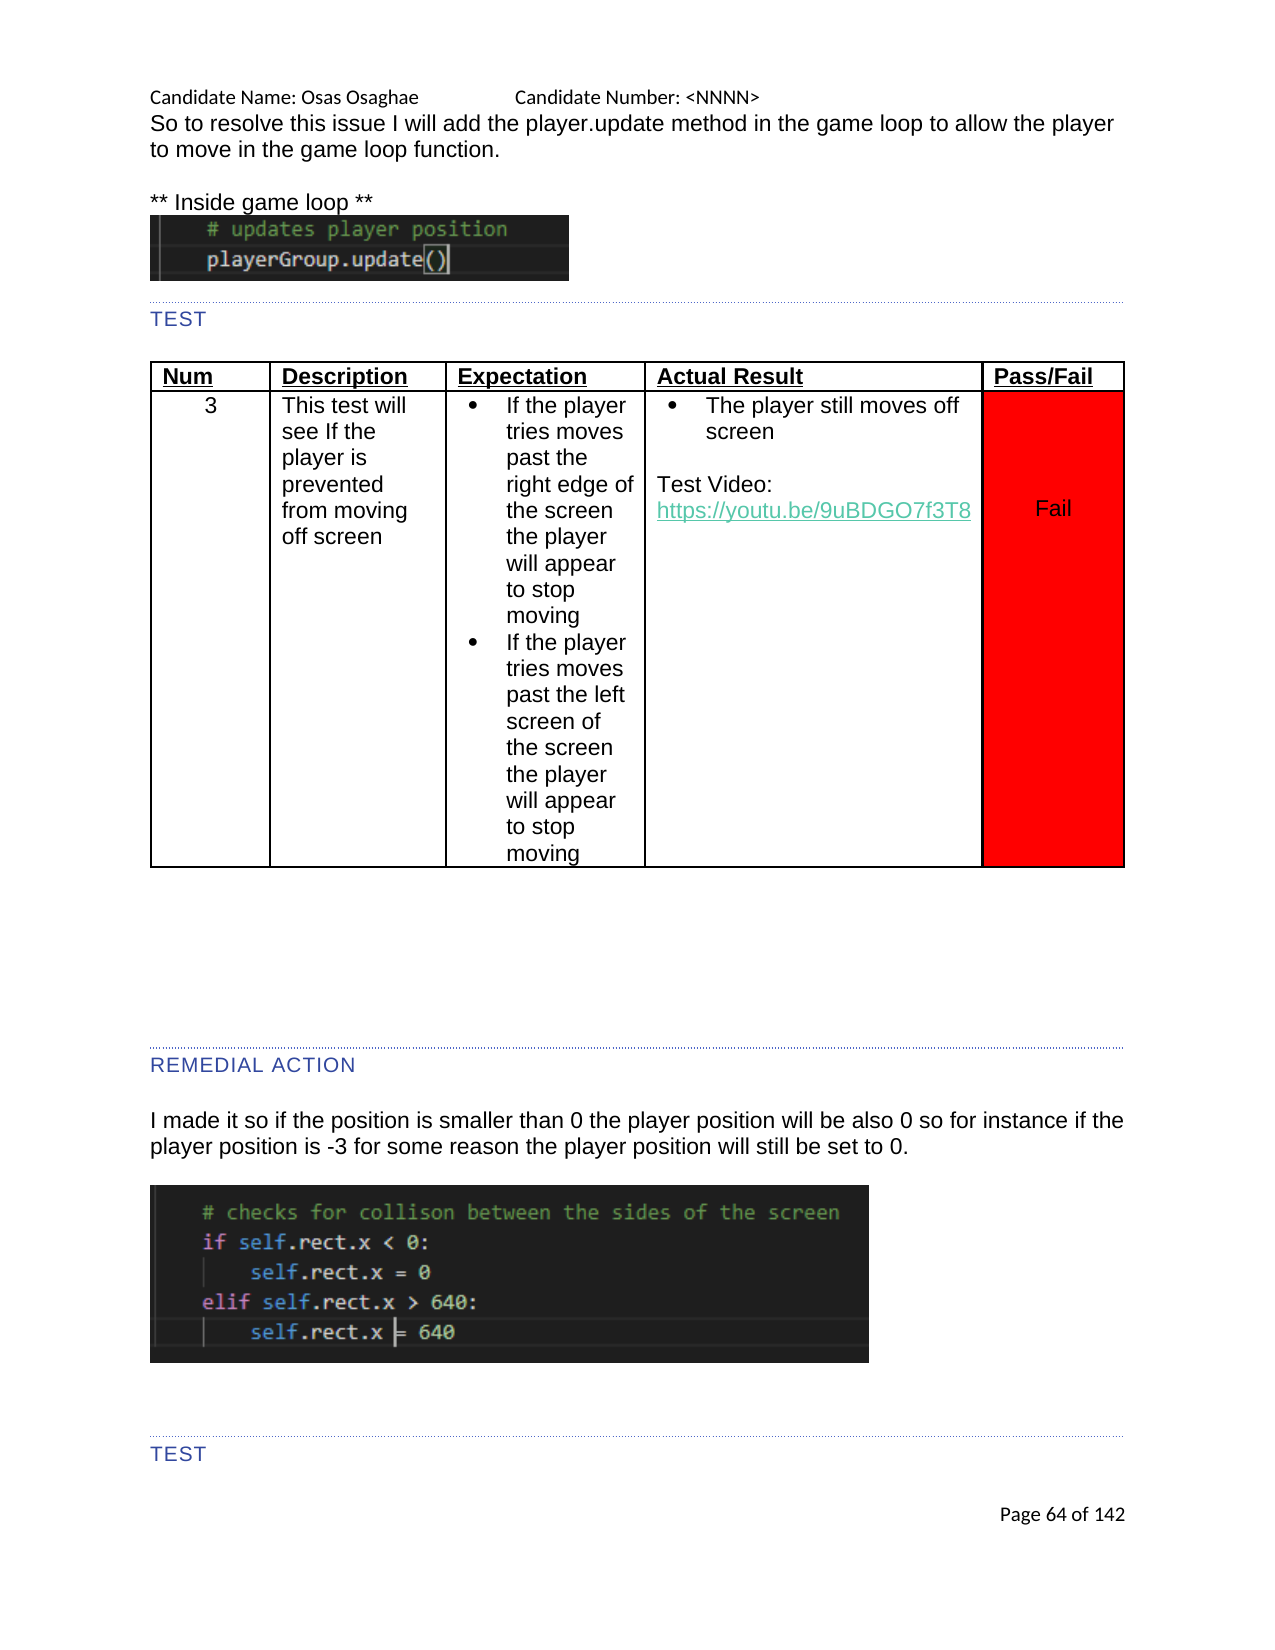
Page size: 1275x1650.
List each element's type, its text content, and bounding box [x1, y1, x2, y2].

table_cell This test will see If the player is prevented from moving off screen [271, 392, 445, 866]
subtitle Remedial Action [150, 1047, 1125, 1077]
subtitle Test [150, 301, 1125, 331]
picture [150, 215, 569, 281]
table_header Actual Result [646, 363, 981, 389]
text So to resolve this issue I will add the player.update method in the game loop to allow the player to move in the game loop function. [150, 109, 1125, 162]
table_cell The player still moves off screen Test Video: https://youtu.be/9uBDGO7f3T8 [646, 392, 981, 866]
subtitle Test [150, 1436, 1125, 1465]
table_header Expectation [447, 363, 644, 389]
text I made it so if the position is smaller than 0 the player position will be also 0 so for instance if the player position is -3 for some reason the player position will still be set to 0. [150, 1107, 1125, 1159]
table_header Num [152, 363, 269, 389]
picture [150, 1185, 869, 1363]
table_header Description [271, 363, 445, 389]
table_header Pass/Fail [984, 363, 1123, 389]
table_cell 3 [152, 392, 269, 866]
text ** Inside game loop ** [150, 189, 1125, 215]
table_cell Fail [984, 392, 1123, 866]
